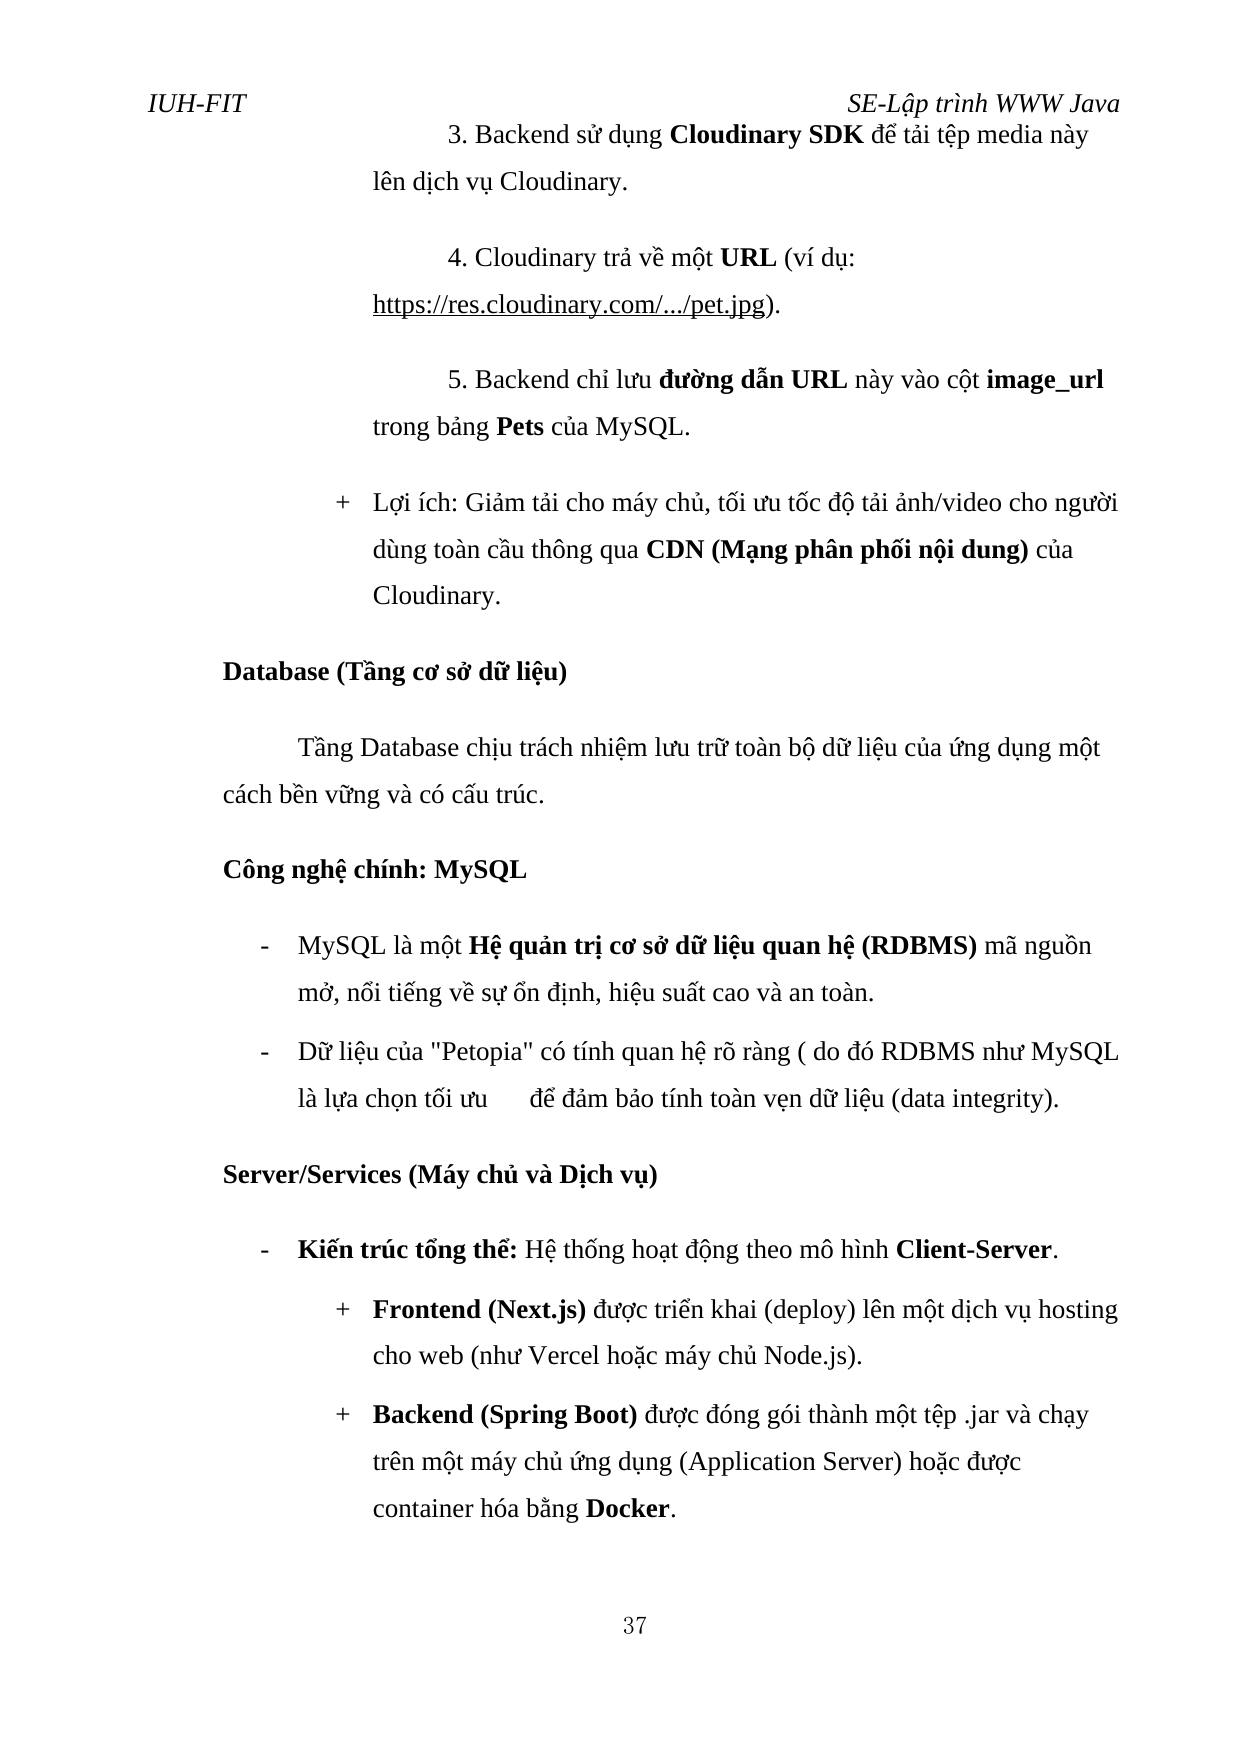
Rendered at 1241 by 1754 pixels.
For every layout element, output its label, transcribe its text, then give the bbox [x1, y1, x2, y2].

text 4. Cloudinary trả về một URL (ví dụ: https://res.cloudinary.com/.../pet.jpg). [373, 241, 1122, 319]
list Dữ liệu của "Petopia" có tính quan hệ rõ ràng ( do đó RDBMS như MySQL là lựa chọn tối ưu để đảm bảo tính toàn vẹn dữ liệu (data integrity). [260, 1035, 1122, 1113]
text Công nghệ chính: MySQL [148, 854, 1122, 885]
list Lợi ích: Giảm tải cho máy chủ, tối ưu tốc độ tải ảnh/video cho người dùng toàn cầu thông qua CDN (Mạng phân phối nội dung) của Cloudinary. [335, 486, 1122, 611]
text 5. Backend chỉ lưu đường dẫn URL này vào cột image_url trong bảng Pets của MySQL. [373, 364, 1122, 441]
list Backend (Spring Boot) được đóng gói thành một tệp .jar và chạy trên một máy chủ ứng dụng (Application Server) hoặc được container hóa bằng Docker. [335, 1399, 1122, 1523]
list Kiến trúc tổng thể: Hệ thống hoạt động theo mô hình Client-Server. [260, 1234, 1122, 1265]
text 3. Backend sử dụng Cloudinary SDK để tải tệp media này lên dịch vụ Cloudinary. [373, 119, 1122, 196]
text Tầng Database chịu trách nhiệm lưu trữ toàn bộ dữ liệu của ứng dụng một cách bền vững và có cấu trúc. [223, 731, 1122, 809]
list MySQL là một Hệ quản trị cơ sở dữ liệu quan hệ (RDBMS) mã nguồn mở, nổi tiếng về sự ổn định, hiệu suất cao và an toàn. [260, 929, 1122, 1007]
list Frontend (Next.js) được triển khai (deploy) lên một dịch vụ hosting cho web (như Vercel hoặc máy chủ Node.js). [335, 1293, 1122, 1371]
subtitle Database (Tầng cơ sở dữ liệu) [148, 655, 1122, 686]
subtitle Server/Services (Máy chủ và Dịch vụ) [148, 1158, 1122, 1189]
